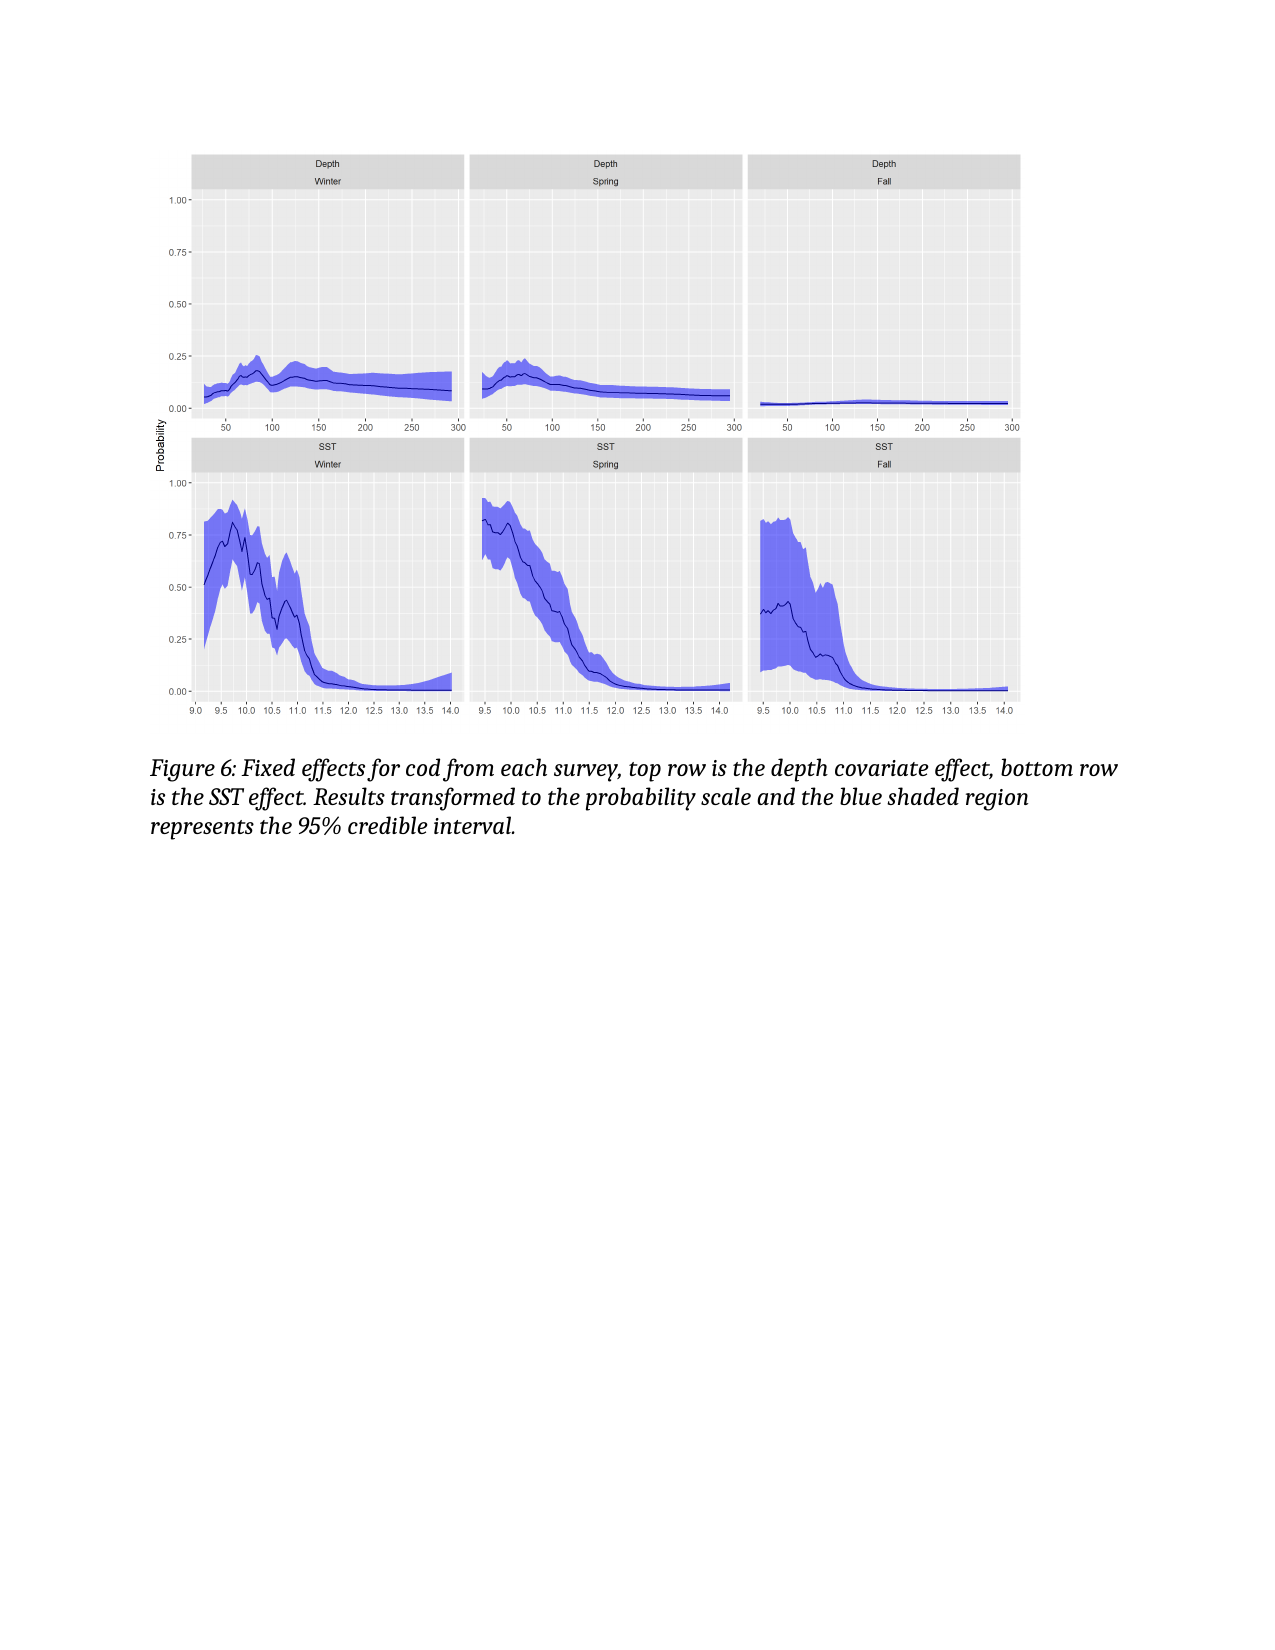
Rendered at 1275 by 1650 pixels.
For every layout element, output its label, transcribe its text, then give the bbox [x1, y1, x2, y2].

text Figure 6: Fixed effects for cod from each survey, top row is the depth covariate effect, bottom row is the SST effect. Results transformed to the probability scale and the blue shaded region represents the 95% credible interval. [150, 754, 1125, 840]
picture [150, 150, 1025, 734]
